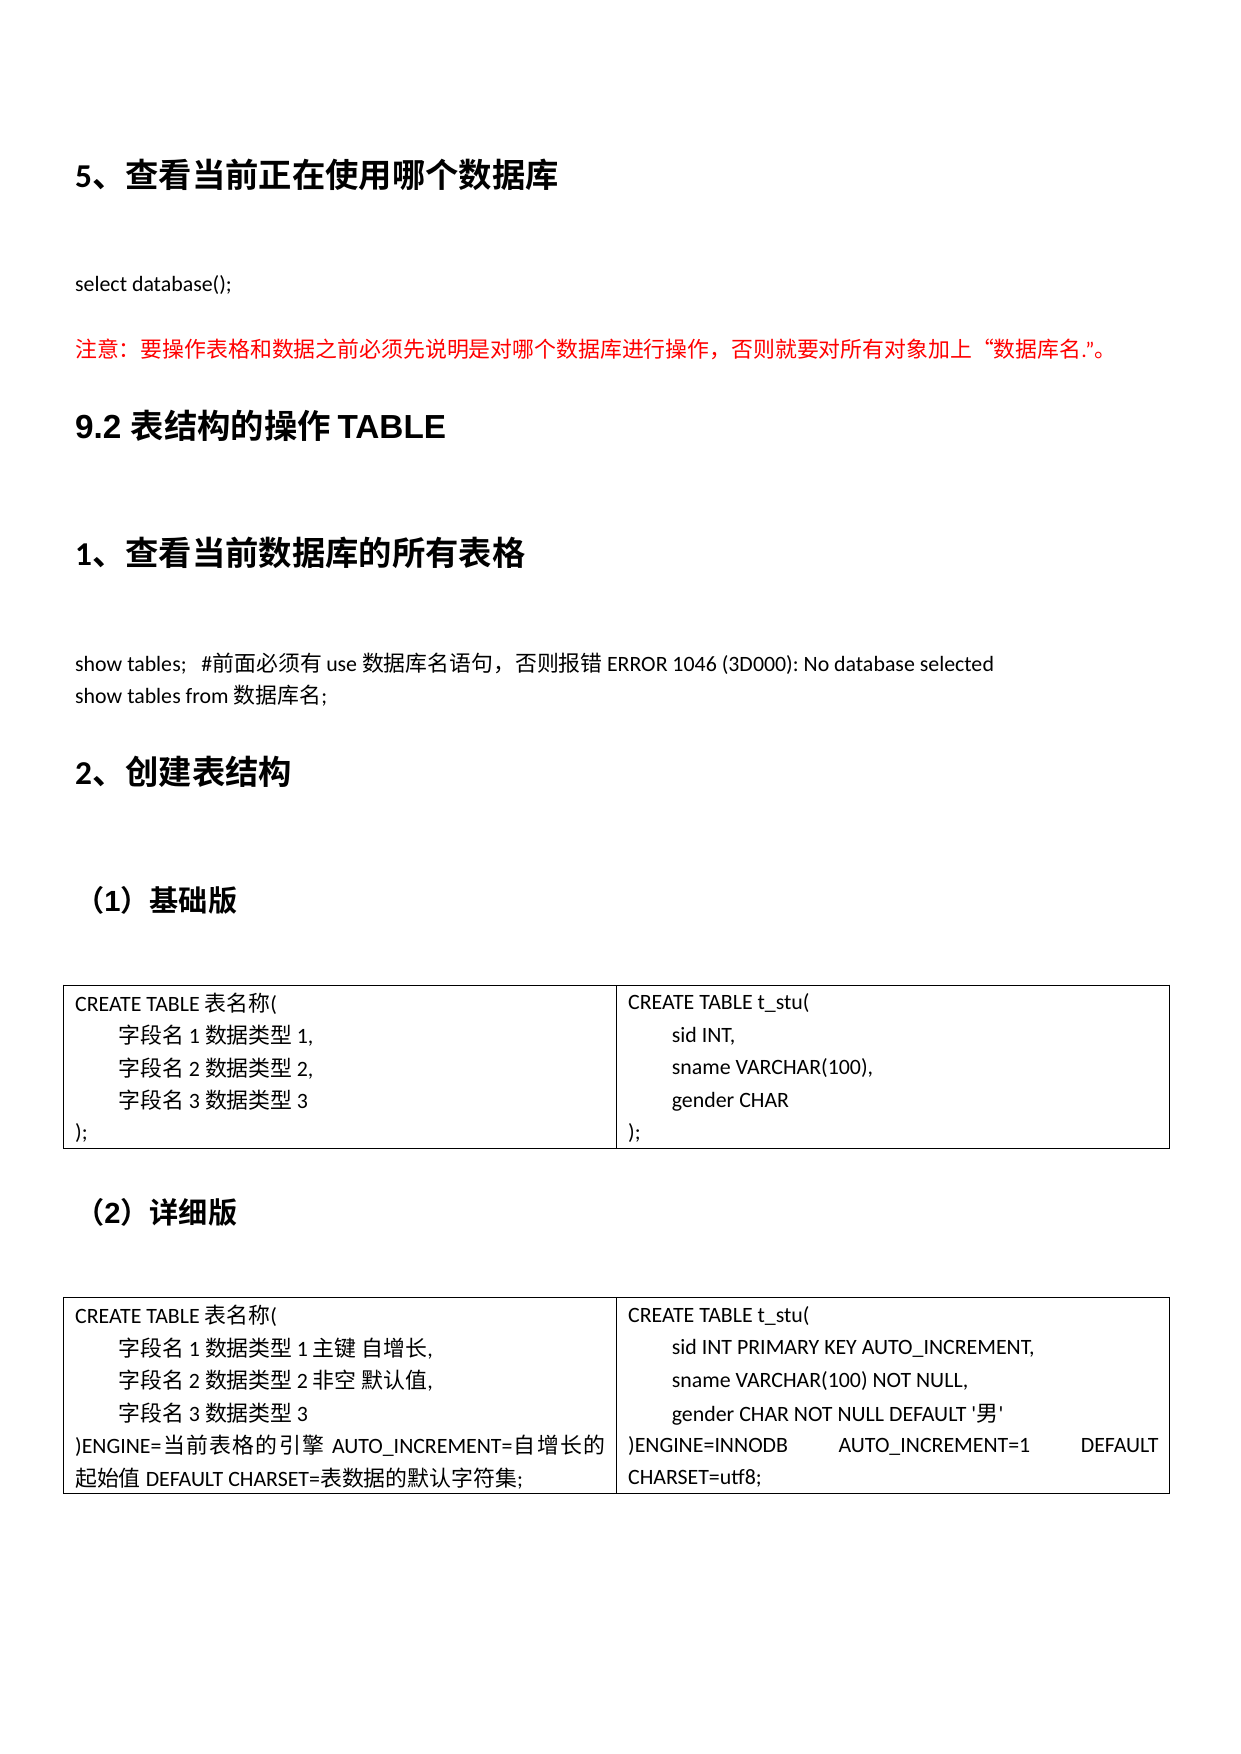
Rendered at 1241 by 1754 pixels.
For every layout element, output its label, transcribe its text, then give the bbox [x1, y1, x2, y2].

subtitle （2）详细版 [75, 1178, 1165, 1243]
table_header CREATE TABLE 表名称( 字段名1 数据类型1 主键 自增长, 字段名2 数据类型2 非空 默认值, 字段名3 数据类型3 )ENGINE=当前表格的引擎 AUTO_INCREMENT=自增长的起始值 DEFAULT CHARSET=表数据的默认字符集; [64, 1298, 616, 1493]
subtitle 1、查看当前数据库的所有表格 [75, 518, 1165, 583]
text show tables; #前面必须有use 数据库名语句，否则报错ERROR 1046 (3D000): No database selected [75, 645, 1165, 678]
text select database(); [75, 267, 1165, 299]
table_header CREATE TABLE t_stu( sid INT PRIMARY KEY AUTO_INCREMENT, sname VARCHAR(100) NOT NULL, gender CHAR NOT NULL DEFAULT '男' )ENGINE=INNODB AUTO_INCREMENT=1 DEFAULT CHARSET=utf8; [617, 1298, 1169, 1493]
table_header CREATE TABLE t_stu( sid INT, sname VARCHAR(100), gender CHAR ); [617, 986, 1169, 1148]
text 注意：要操作表格和数据之前必须先说明是对哪个数据库进行操作，否则就要对所有对象加上“数据库名.”。 [75, 332, 1165, 364]
subtitle 9.2 表结构的操作TABLE [75, 392, 1165, 457]
subtitle 2、创建表结构 [75, 737, 1165, 802]
text show tables from 数据库名; [75, 678, 1165, 710]
table_header CREATE TABLE 表名称( 字段名1 数据类型1, 字段名2 数据类型2, 字段名3 数据类型3 ); [64, 986, 616, 1148]
subtitle （1）基础版 [75, 866, 1165, 931]
subtitle 5、查看当前正在使用哪个数据库 [75, 140, 1165, 205]
